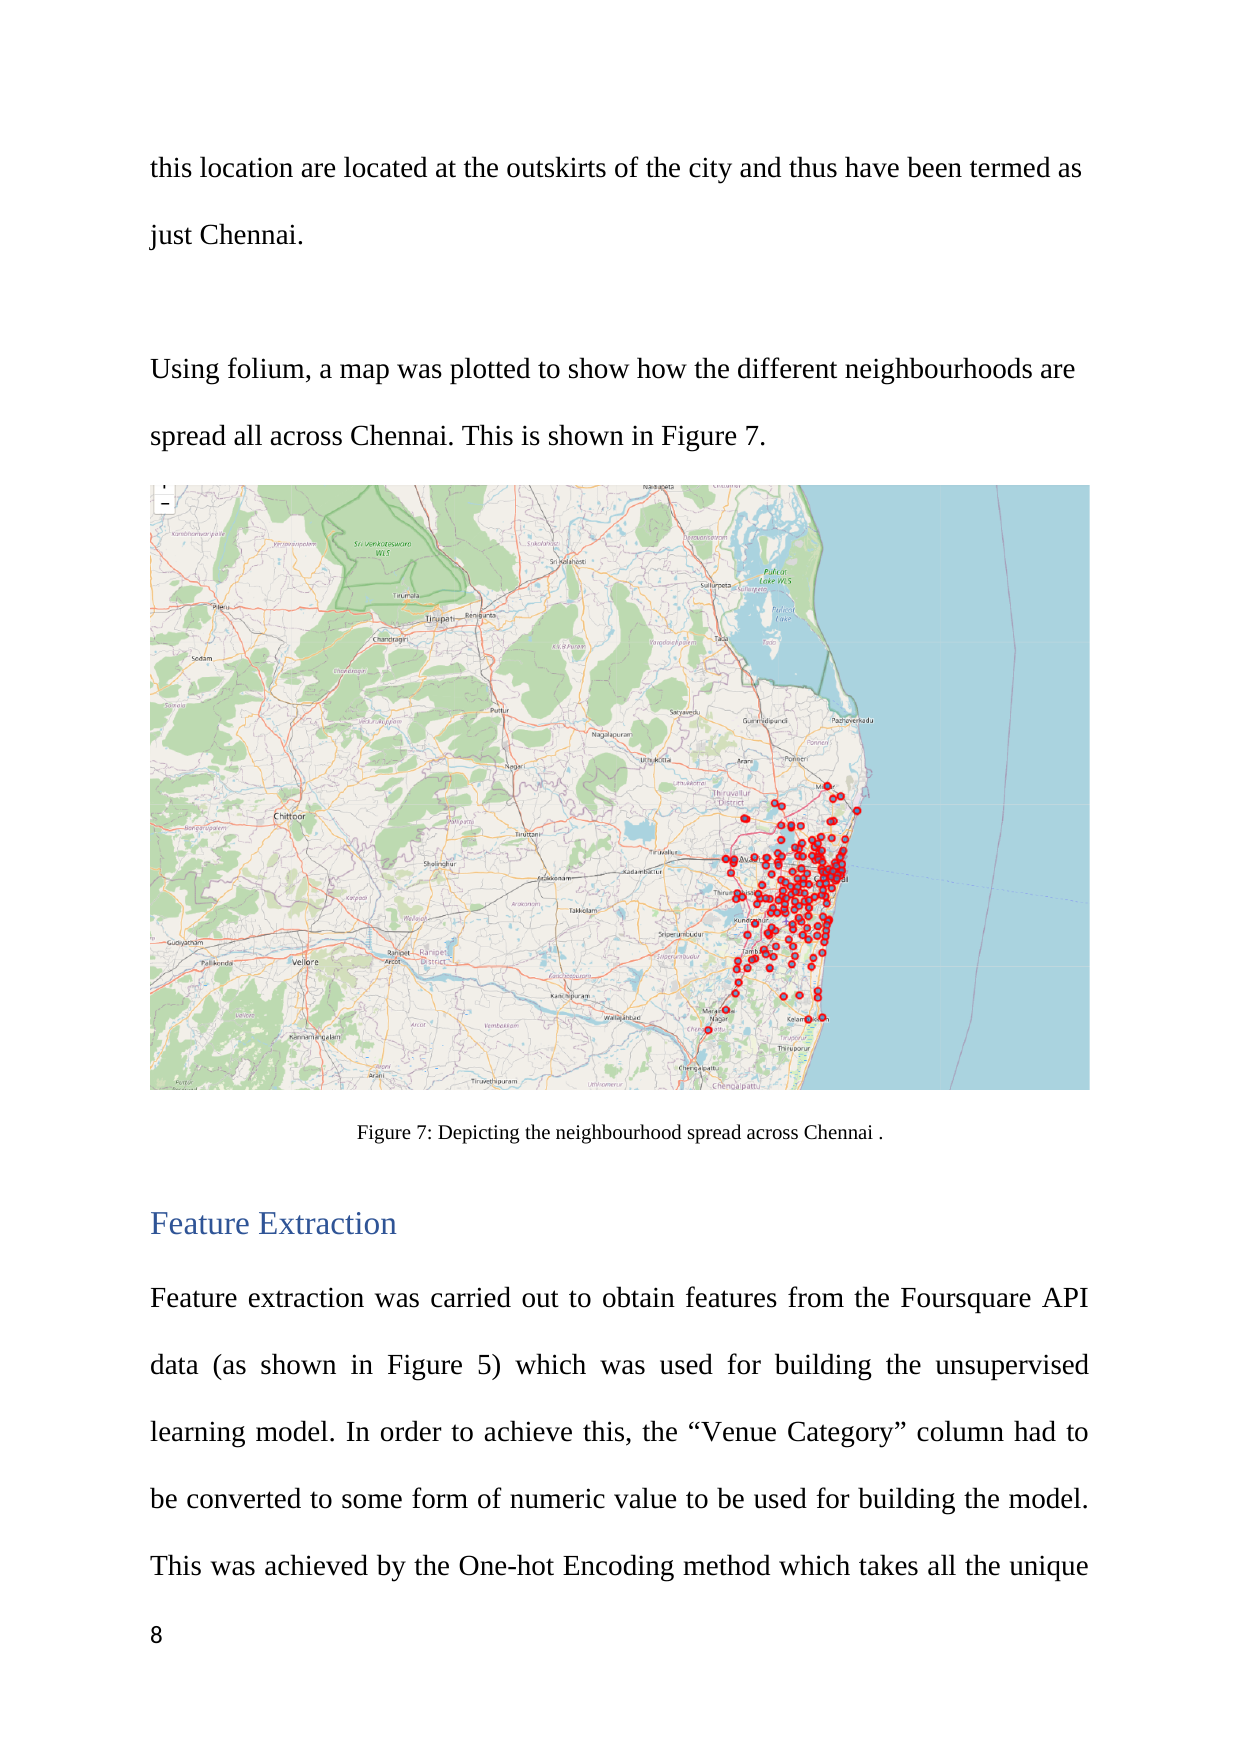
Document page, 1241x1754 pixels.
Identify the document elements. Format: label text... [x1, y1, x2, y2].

text Figure 7: Depicting the neighbourhood spread across Chennai . [150, 1120, 1090, 1144]
picture [150, 485, 1090, 1090]
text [150, 1280, 1090, 1582]
subtitle Feature Extraction [150, 1203, 1090, 1241]
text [150, 150, 1090, 251]
text Using folium, a map was plotted to show how the different neighbourhoods are spread all across Chennai. This is shown in Figure 7. [150, 351, 1090, 452]
